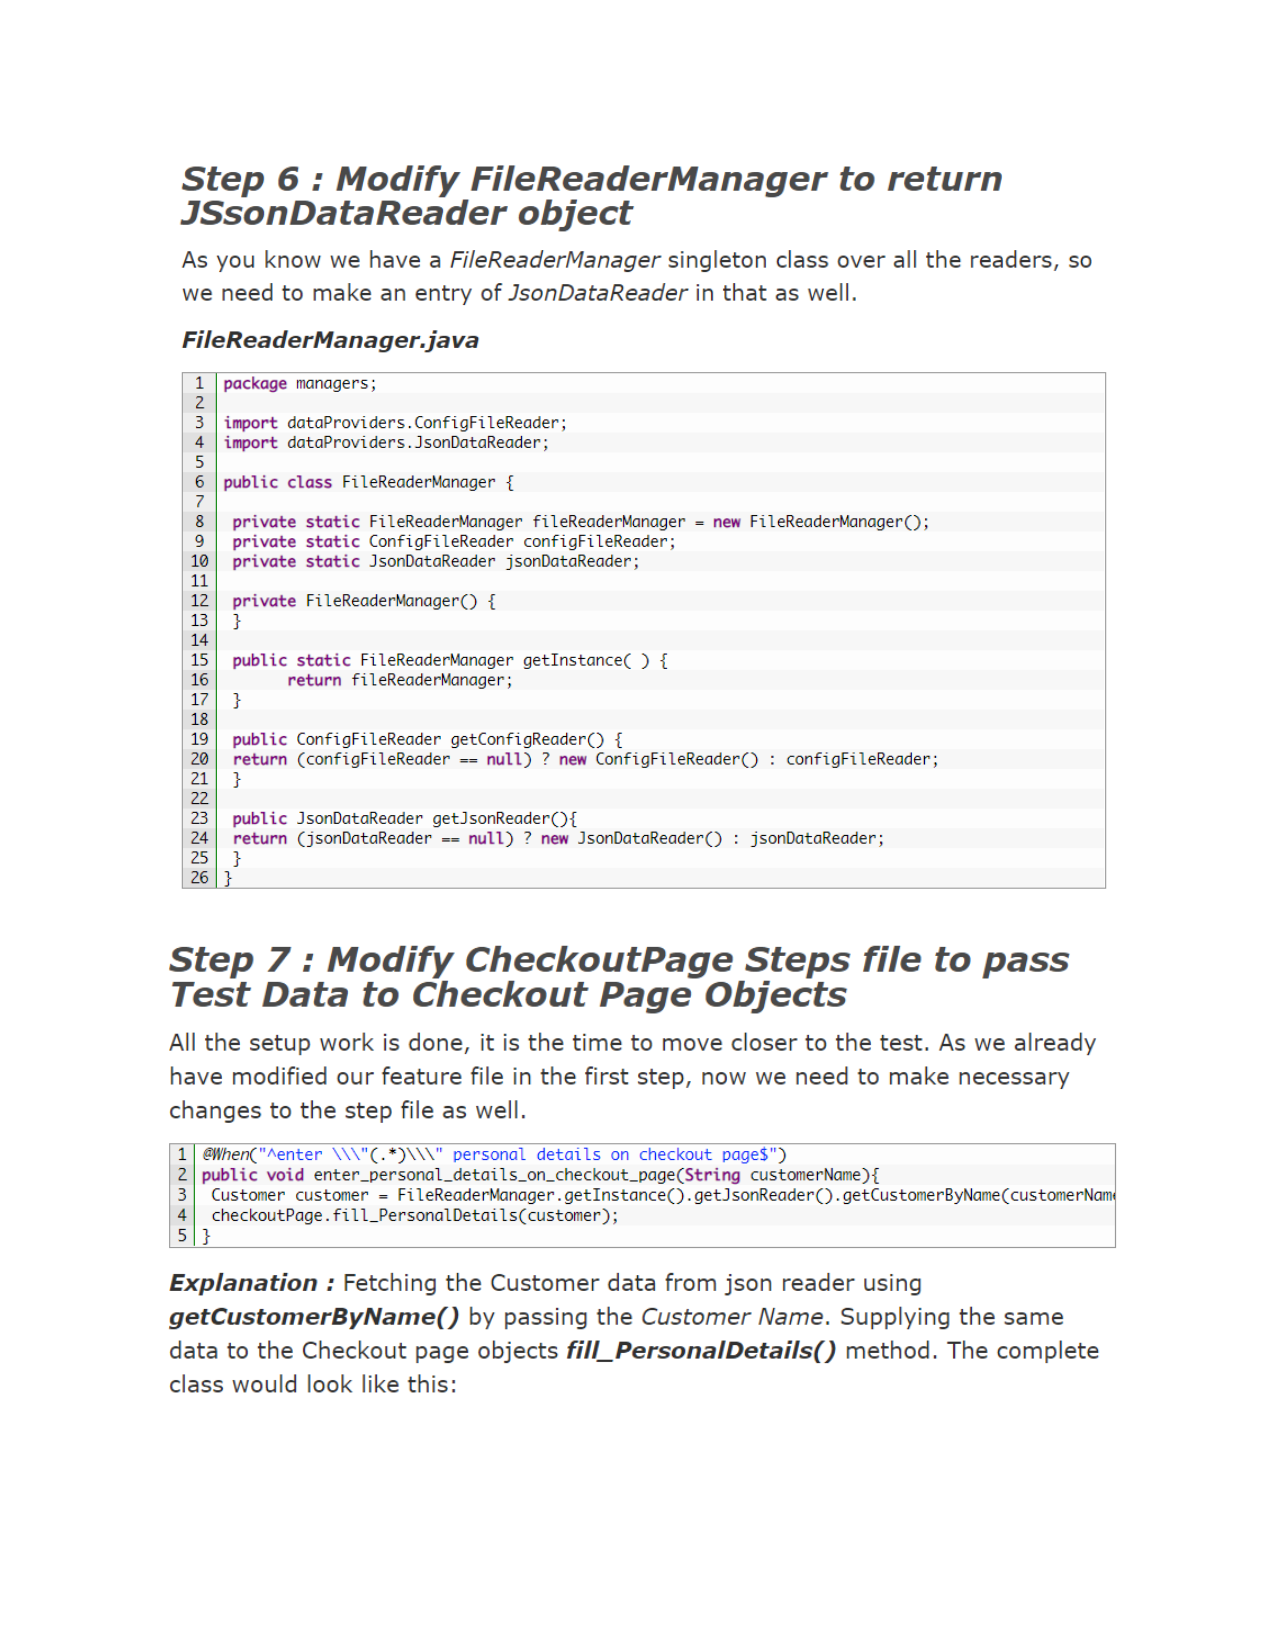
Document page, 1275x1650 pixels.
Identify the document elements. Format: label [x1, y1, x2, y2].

picture [150, 150, 1125, 1397]
